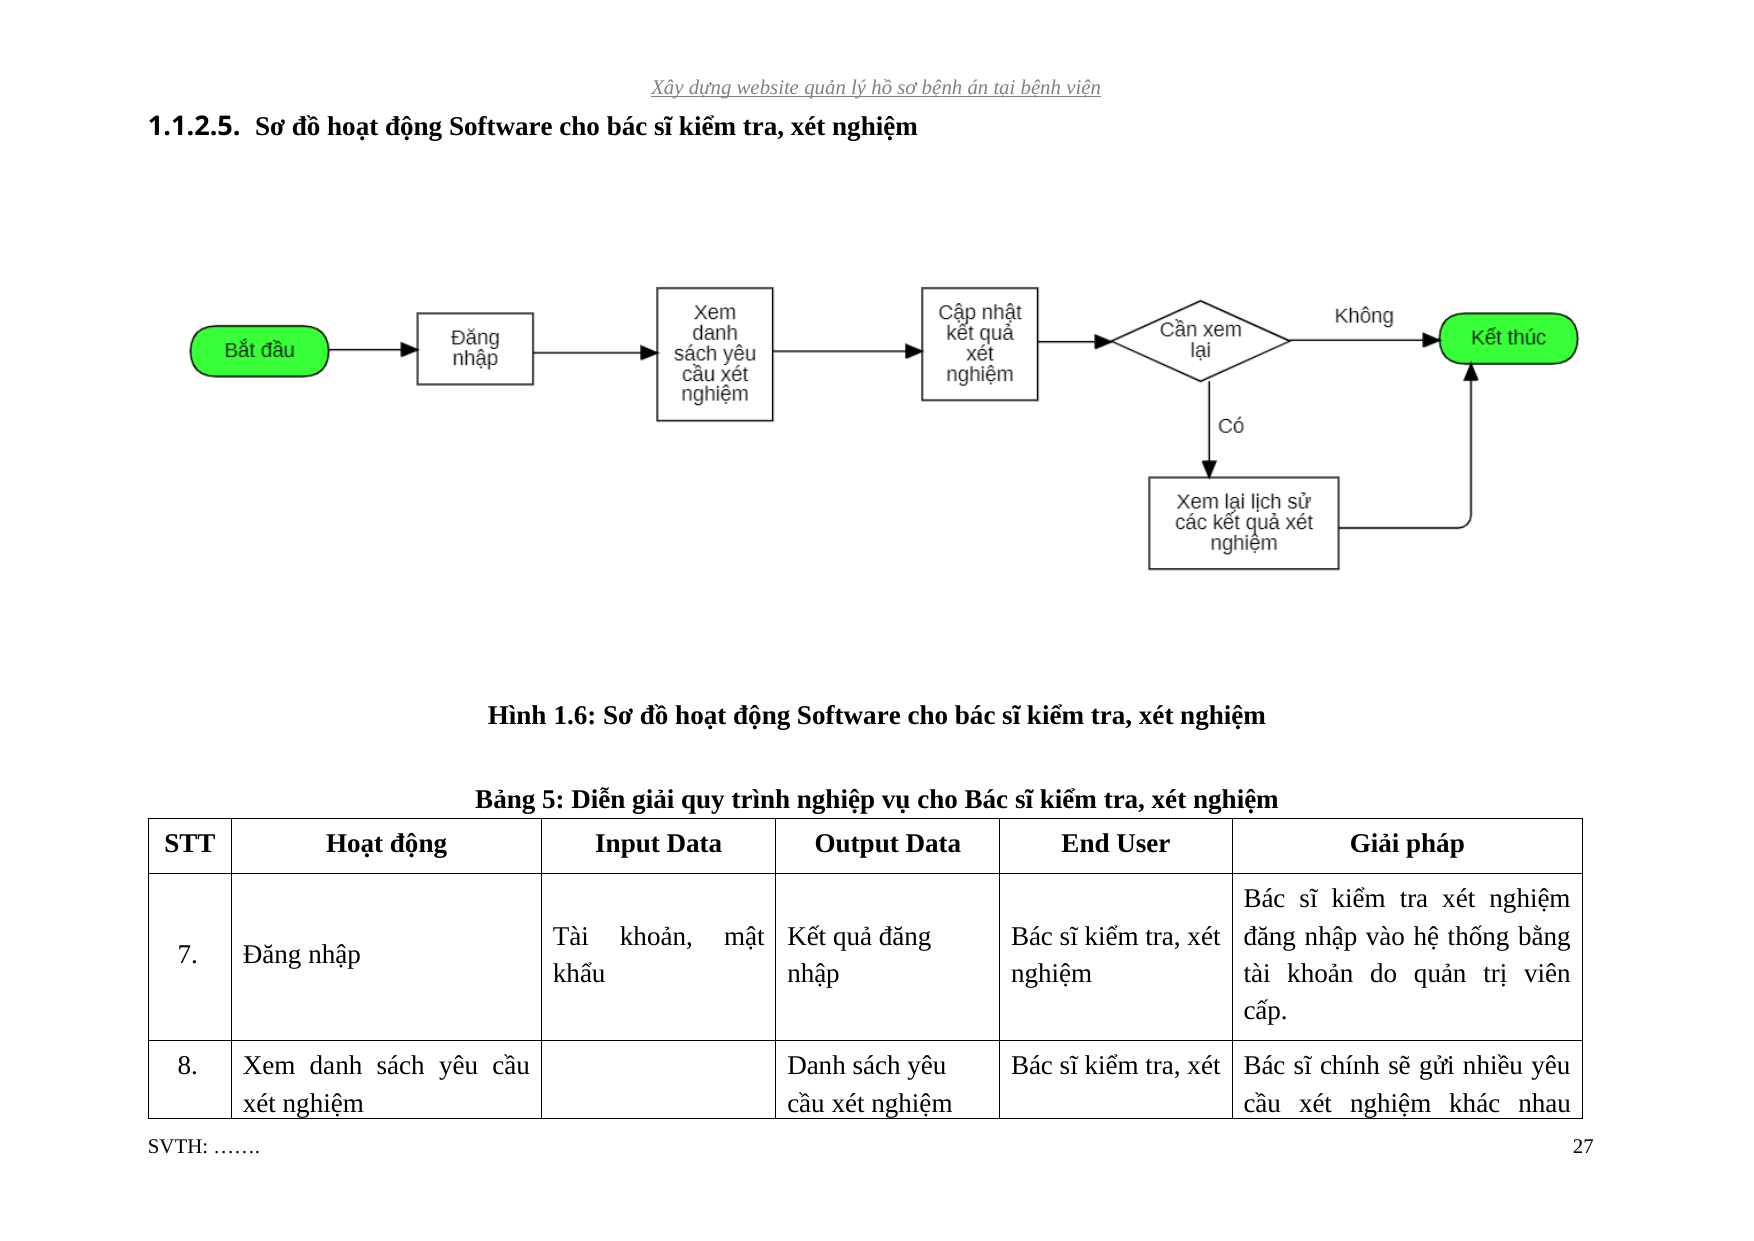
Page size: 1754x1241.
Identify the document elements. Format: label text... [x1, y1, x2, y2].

table_cell Xem danh sách yêu cầu xét nghiệm [232, 1041, 541, 1118]
table_cell [149, 874, 231, 1040]
table_header Giải pháp [1233, 819, 1582, 873]
table_cell Kết quả đăng nhập [776, 874, 999, 1040]
table_header STT [149, 819, 231, 873]
picture [147, 162, 1607, 691]
table_cell [542, 1041, 775, 1118]
table_cell Bác sĩ kiểm tra, xét nghiệm [1000, 874, 1232, 1040]
table_header Input Data [542, 819, 775, 873]
table_cell Tài khoản, mật khẩu [542, 874, 775, 1040]
table_cell Đăng nhập [232, 874, 541, 1040]
table_cell Bác sĩ kiểm tra, xét nghiệm [1000, 1041, 1232, 1118]
text Hình 1.6: Sơ đồ hoạt động Software cho bác sĩ kiểm tra, xét nghiệm [148, 699, 1606, 730]
text Bảng 5: Diễn giải quy trình nghiệp vụ cho Bác sĩ kiểm tra, xét nghiệm [148, 783, 1606, 814]
table_cell Bác sĩ kiểm tra xét nghiệm đăng nhập vào hệ thống bằng tài khoản do quản trị viên cấp. [1233, 874, 1582, 1040]
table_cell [776, 1041, 999, 1118]
table_header End User [1000, 819, 1232, 873]
table_header Output Data [776, 819, 999, 873]
table_header Hoạt động [232, 819, 541, 873]
subtitle Sơ đồ hoạt động Software cho bác sĩ kiểm tra, xét nghiệm [148, 106, 1606, 143]
table_cell [149, 1041, 231, 1118]
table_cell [1233, 1041, 1582, 1118]
